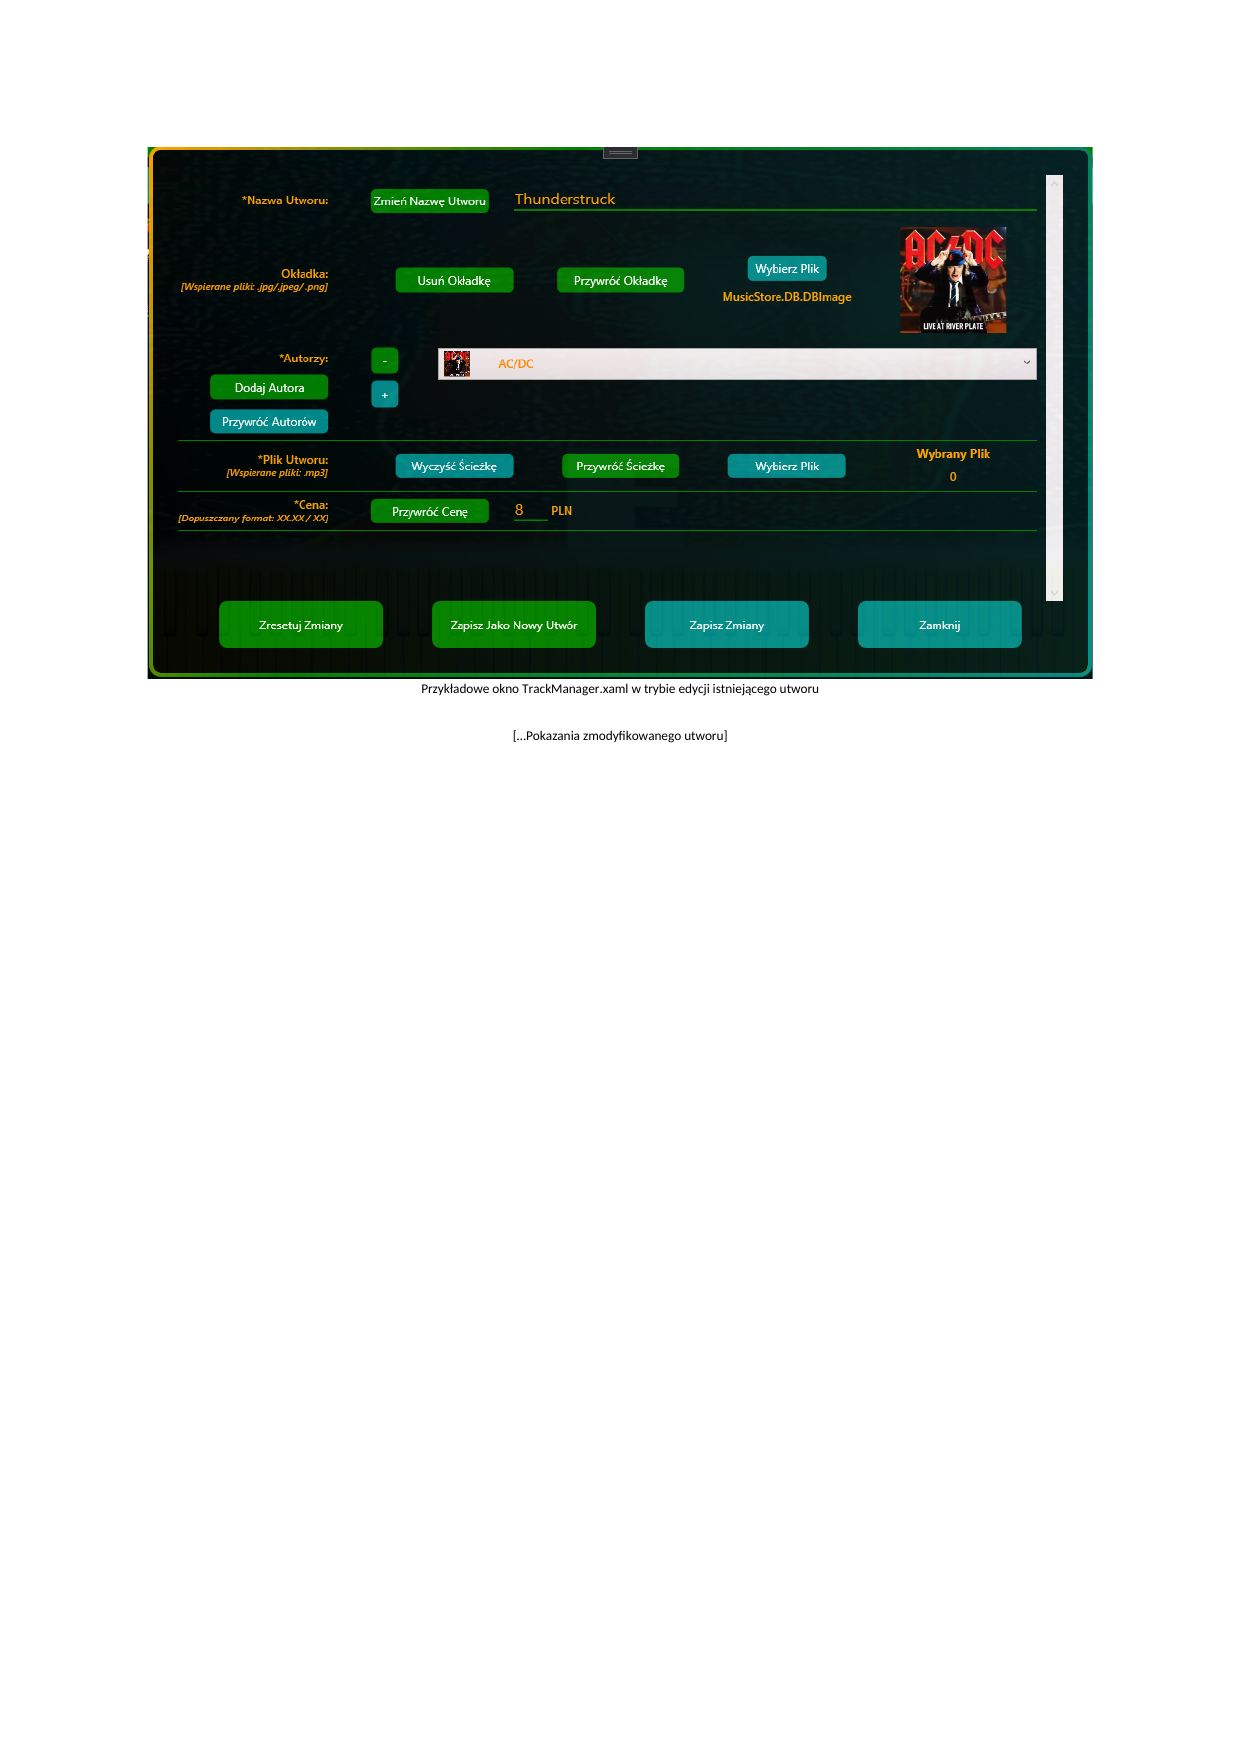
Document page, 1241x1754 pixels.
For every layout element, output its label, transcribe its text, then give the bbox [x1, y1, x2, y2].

text […Pokazania zmodyfikowanego utworu] [148, 728, 1093, 756]
picture [147, 147, 1093, 679]
text Przykładowe okno TrackManager.xaml w trybie edycji istniejącego utworu [148, 679, 1093, 709]
